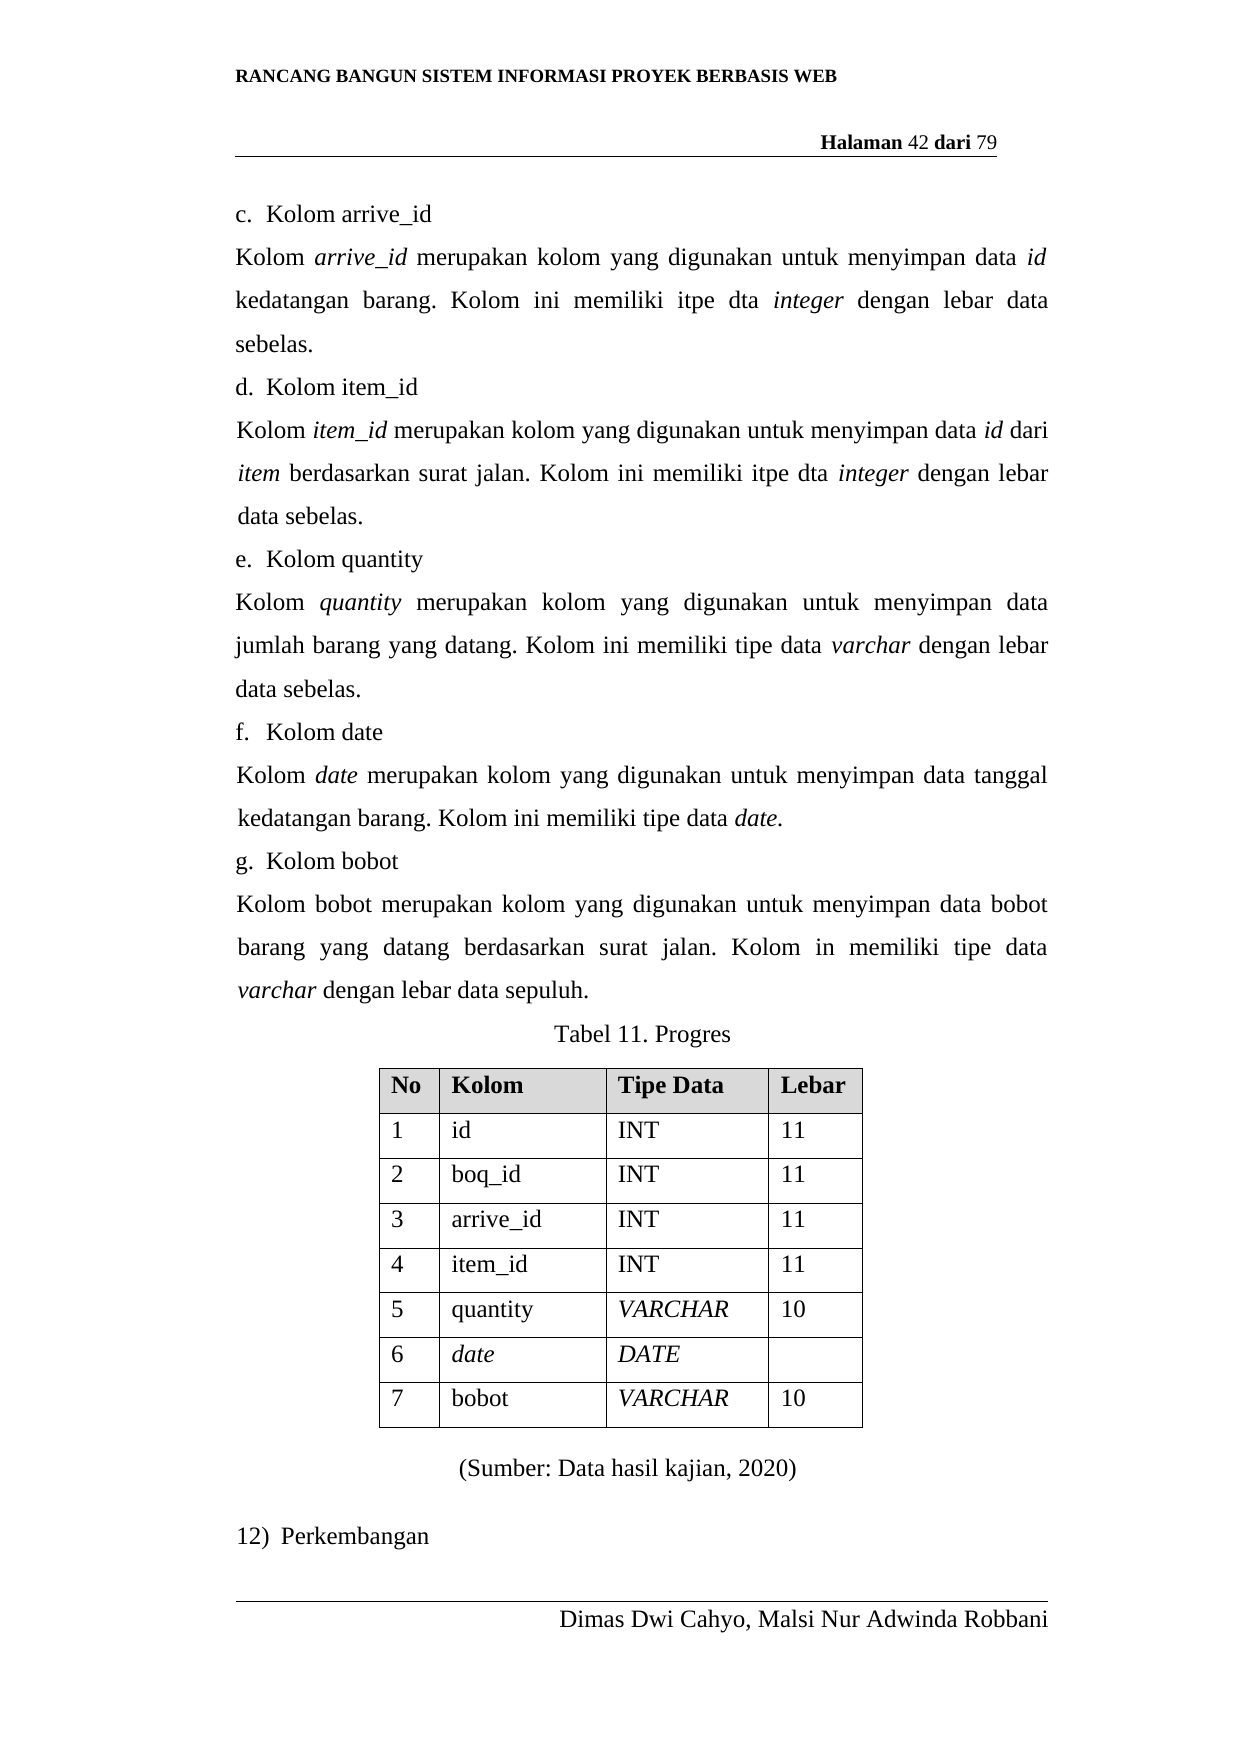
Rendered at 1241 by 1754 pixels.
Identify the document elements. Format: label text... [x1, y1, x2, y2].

list Kolom bobot [235, 846, 1048, 875]
table_cell DATE [607, 1338, 768, 1382]
table_cell 7 [380, 1383, 439, 1427]
text Kolom bobot merupakan kolom yang digunakan untuk menyimpan data bobot barang yang datang berdasarkan surat jalan. Kolom in memiliki tipe data varchar dengan lebar data sepuluh. [236, 889, 1048, 1004]
table_cell id [440, 1114, 606, 1158]
table_cell 2 [380, 1159, 439, 1203]
text (Sumber: Data hasil kajian, 2020) [236, 1453, 1019, 1481]
table_cell VARCHAR [607, 1383, 768, 1427]
table_cell 5 [380, 1293, 439, 1337]
table_cell INT [607, 1114, 768, 1158]
table_cell item_id [440, 1249, 606, 1292]
table_cell [769, 1338, 862, 1382]
list Kolom arrive_id [235, 199, 1048, 228]
table_cell 10 [769, 1293, 862, 1337]
table_cell 11 [769, 1204, 862, 1247]
text Kolom item_id merupakan kolom yang digunakan untuk menyimpan data id dari item berdasarkan surat jalan. Kolom ini memiliki itpe dta integer dengan lebar data sebelas. [236, 415, 1048, 530]
table_cell bobot [440, 1383, 606, 1427]
table_cell date [440, 1338, 606, 1382]
text Kolom arrive_id merupakan kolom yang digunakan untuk menyimpan data id kedatangan barang. Kolom ini memiliki itpe dta integer dengan lebar data sebelas. [235, 242, 1048, 357]
table_cell arrive_id [440, 1204, 606, 1247]
table_cell 6 [380, 1338, 439, 1382]
table_header Lebar [769, 1069, 862, 1113]
table_cell 4 [380, 1249, 439, 1292]
list Perkembangan [236, 1521, 1048, 1549]
table_header No [380, 1069, 439, 1113]
text Kolom quantity merupakan kolom yang digunakan untuk menyimpan data jumlah barang yang datang. Kolom ini memiliki tipe data varchar dengan lebar data sebelas. [235, 587, 1048, 702]
text Tabel 11. Progres [236, 1019, 1048, 1047]
table_cell 11 [769, 1249, 862, 1292]
table_cell INT [607, 1159, 768, 1203]
table_cell 11 [769, 1114, 862, 1158]
table_header Kolom [440, 1069, 606, 1113]
list Kolom quantity [235, 544, 1048, 573]
table_cell 3 [380, 1204, 439, 1247]
table_header Tipe Data [607, 1069, 768, 1113]
table_cell 1 [380, 1114, 439, 1158]
table_cell 10 [769, 1383, 862, 1427]
list Kolom date [235, 717, 1048, 746]
table_cell quantity [440, 1293, 606, 1337]
list Kolom item_id [235, 372, 1048, 401]
table_cell 11 [769, 1159, 862, 1203]
table_cell VARCHAR [607, 1293, 768, 1337]
table_cell boq_id [440, 1159, 606, 1203]
text Kolom date merupakan kolom yang digunakan untuk menyimpan data tanggal kedatangan barang. Kolom ini memiliki tipe data date. [236, 760, 1048, 832]
table_cell INT [607, 1249, 768, 1292]
table_cell INT [607, 1204, 768, 1247]
